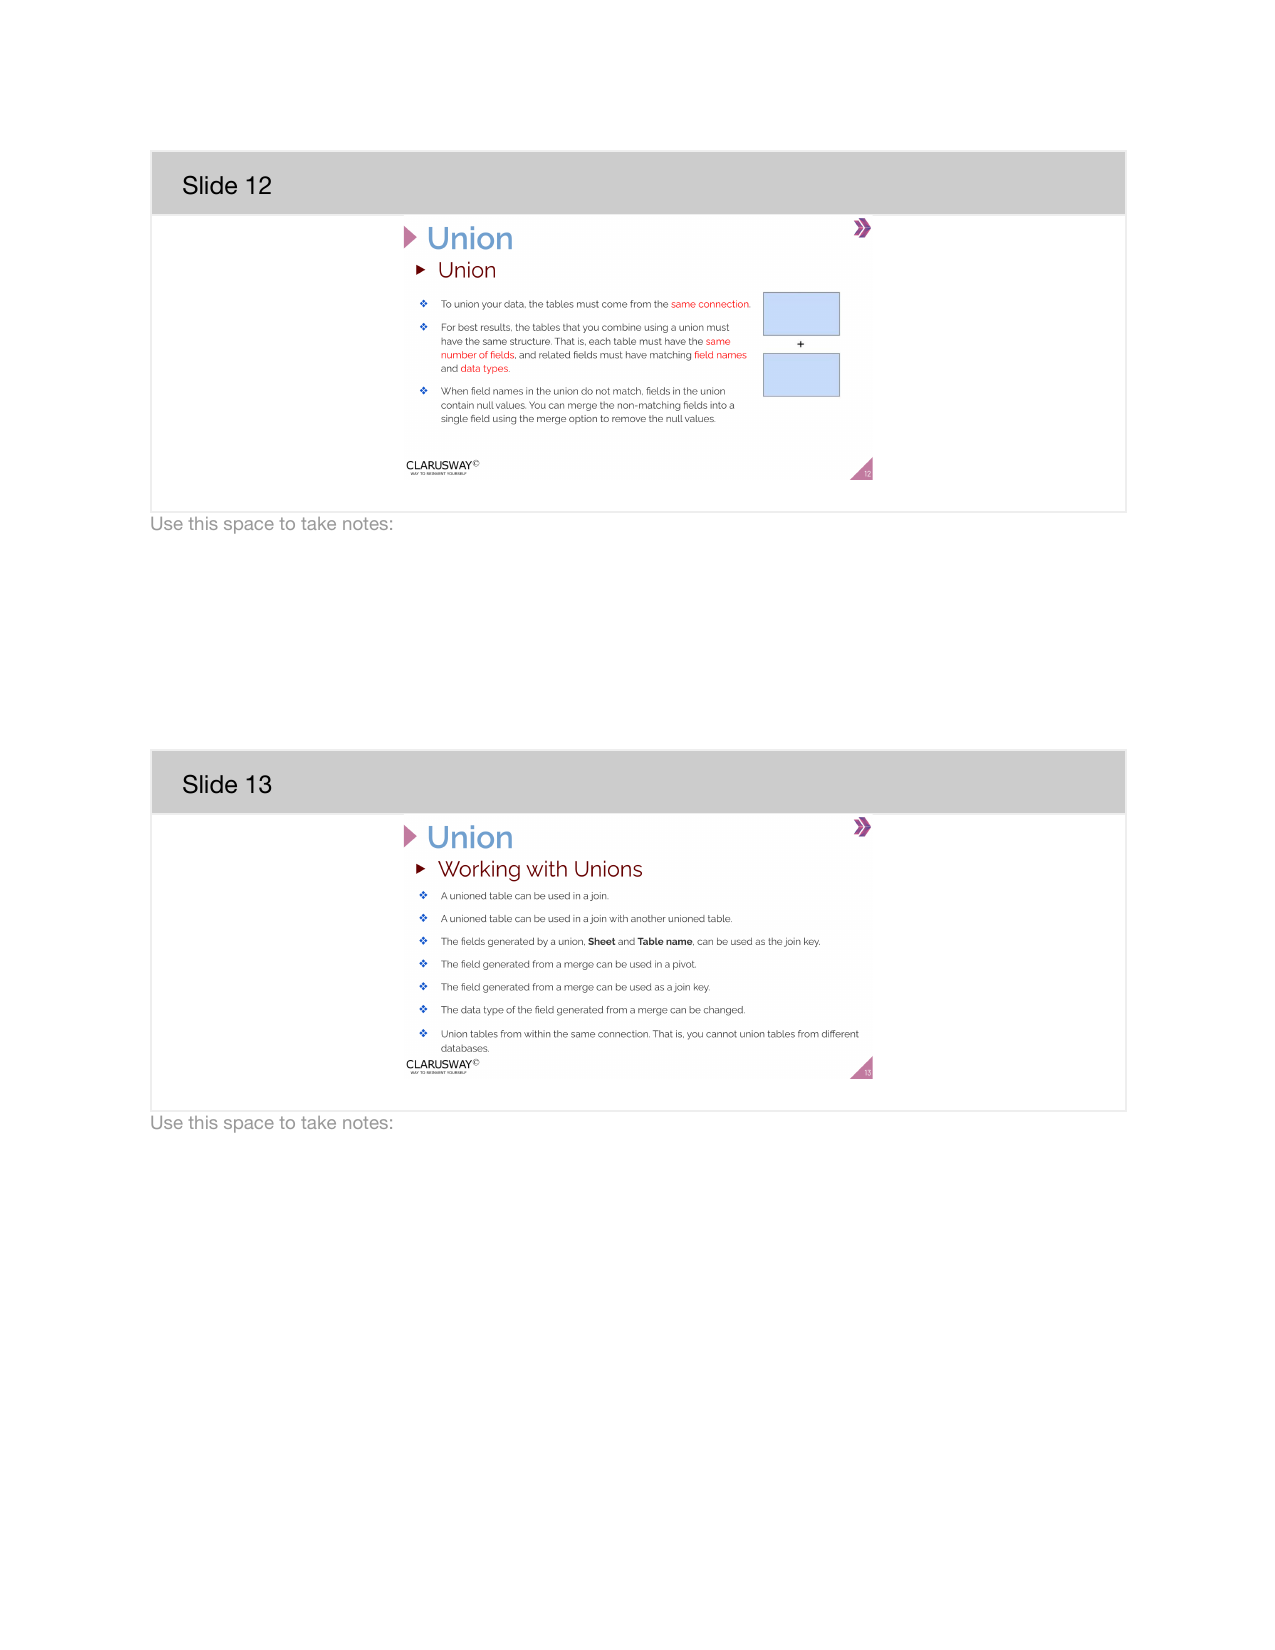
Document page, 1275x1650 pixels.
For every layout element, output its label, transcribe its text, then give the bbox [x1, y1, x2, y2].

table_header Slide 12 [152, 152, 1125, 214]
text Use this space to take notes: [150, 513, 1125, 536]
picture [403, 814, 873, 1079]
table_header Slide 13 [152, 751, 1125, 813]
picture [403, 215, 873, 480]
table_cell [152, 815, 1125, 1110]
text Use this space to take notes: [150, 1112, 1125, 1135]
table_cell [152, 216, 1125, 511]
